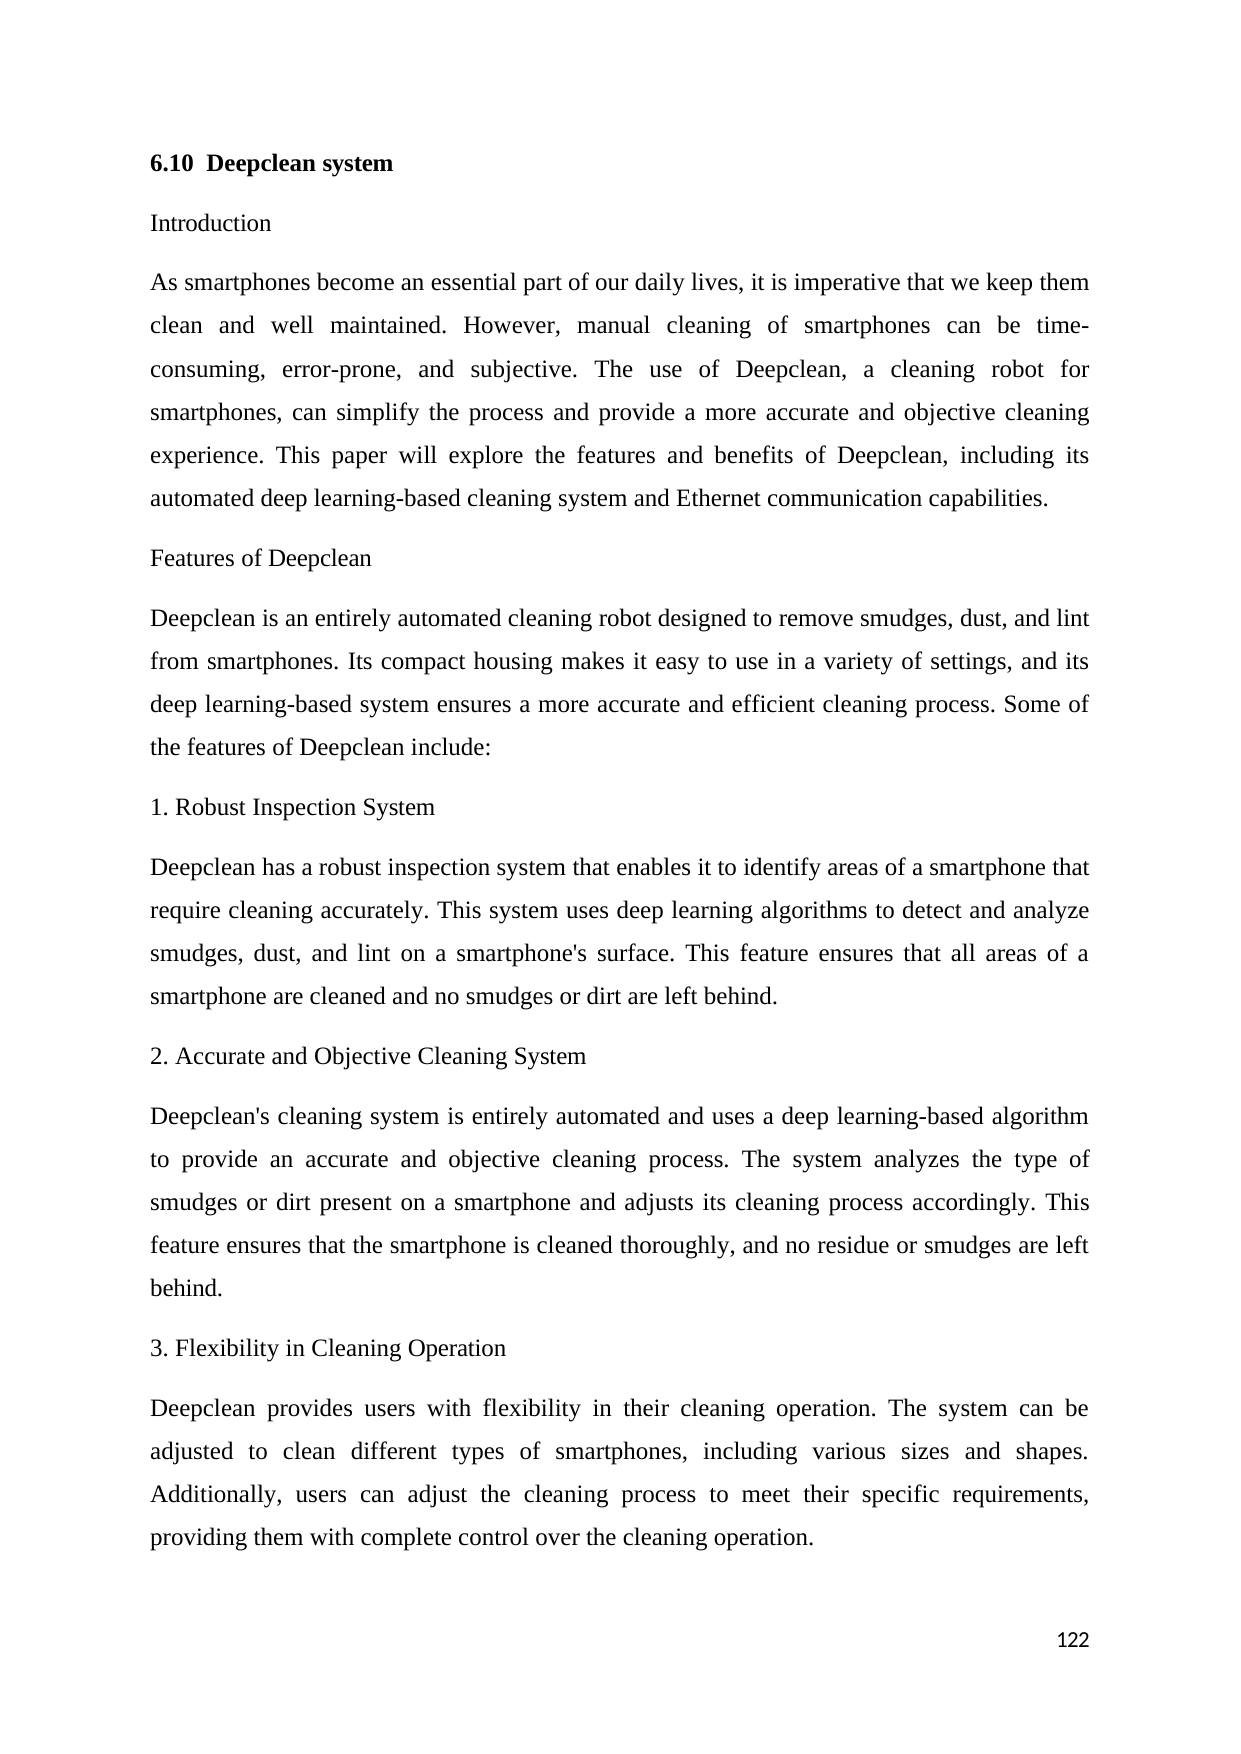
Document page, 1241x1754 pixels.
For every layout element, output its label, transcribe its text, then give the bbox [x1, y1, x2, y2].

text Deepclean provides users with flexibility in their cleaning operation. The system can be adjusted to clean different types of smartphones, including various sizes and shapes. Additionally, users can adjust the cleaning process to meet their specific requirements, providing them with complete control over the cleaning operation. [150, 1393, 1090, 1551]
list Accurate and Objective Cleaning System [150, 1041, 1215, 1070]
text Introduction [150, 208, 1215, 236]
text Deepclean's cleaning system is entirely automated and uses a deep learning-based algorithm to provide an accurate and objective cleaning process. The system analyzes the type of smudges or dirt present on a smartphone and adjusts its cleaning process accordingly. This feature ensures that the smartphone is cleaned thoroughly, and no residue or smudges are left behind. [150, 1101, 1091, 1302]
list Flexibility in Cleaning Operation [150, 1333, 1215, 1362]
text Features of Deepclean [150, 543, 1215, 572]
list Robust Inspection System [150, 792, 1215, 821]
text Deepclean is an entirely automated cleaning robot designed to remove smudges, dust, and lint from smartphones. Its compact housing makes it easy to use in a variety of settings, and its deep learning-based system ensures a more accurate and efficient cleaning process. Some of the features of Deepclean include: [150, 603, 1090, 761]
text As smartphones become an essential part of our daily lives, it is imperative that we keep them clean and well maintained. However, manual cleaning of smartphones can be time- consuming, error-prone, and subjective. The use of Deepclean, a cleaning robot for smartphones, can simplify the process and provide a more accurate and objective cleaning experience. This paper will explore the features and benefits of Deepclean, including its automated deep learning-based cleaning system and Ethernet communication capabilities. [150, 267, 1091, 512]
subtitle Deepclean system [150, 148, 1215, 177]
text Deepclean has a robust inspection system that enables it to identify areas of a smartphone that require cleaning accurately. This system uses deep learning algorithms to detect and analyze smudges, dust, and lint on a smartphone's surface. This feature ensures that all areas of a smartphone are cleaned and no smudges or dirt are left behind. [150, 852, 1090, 1010]
